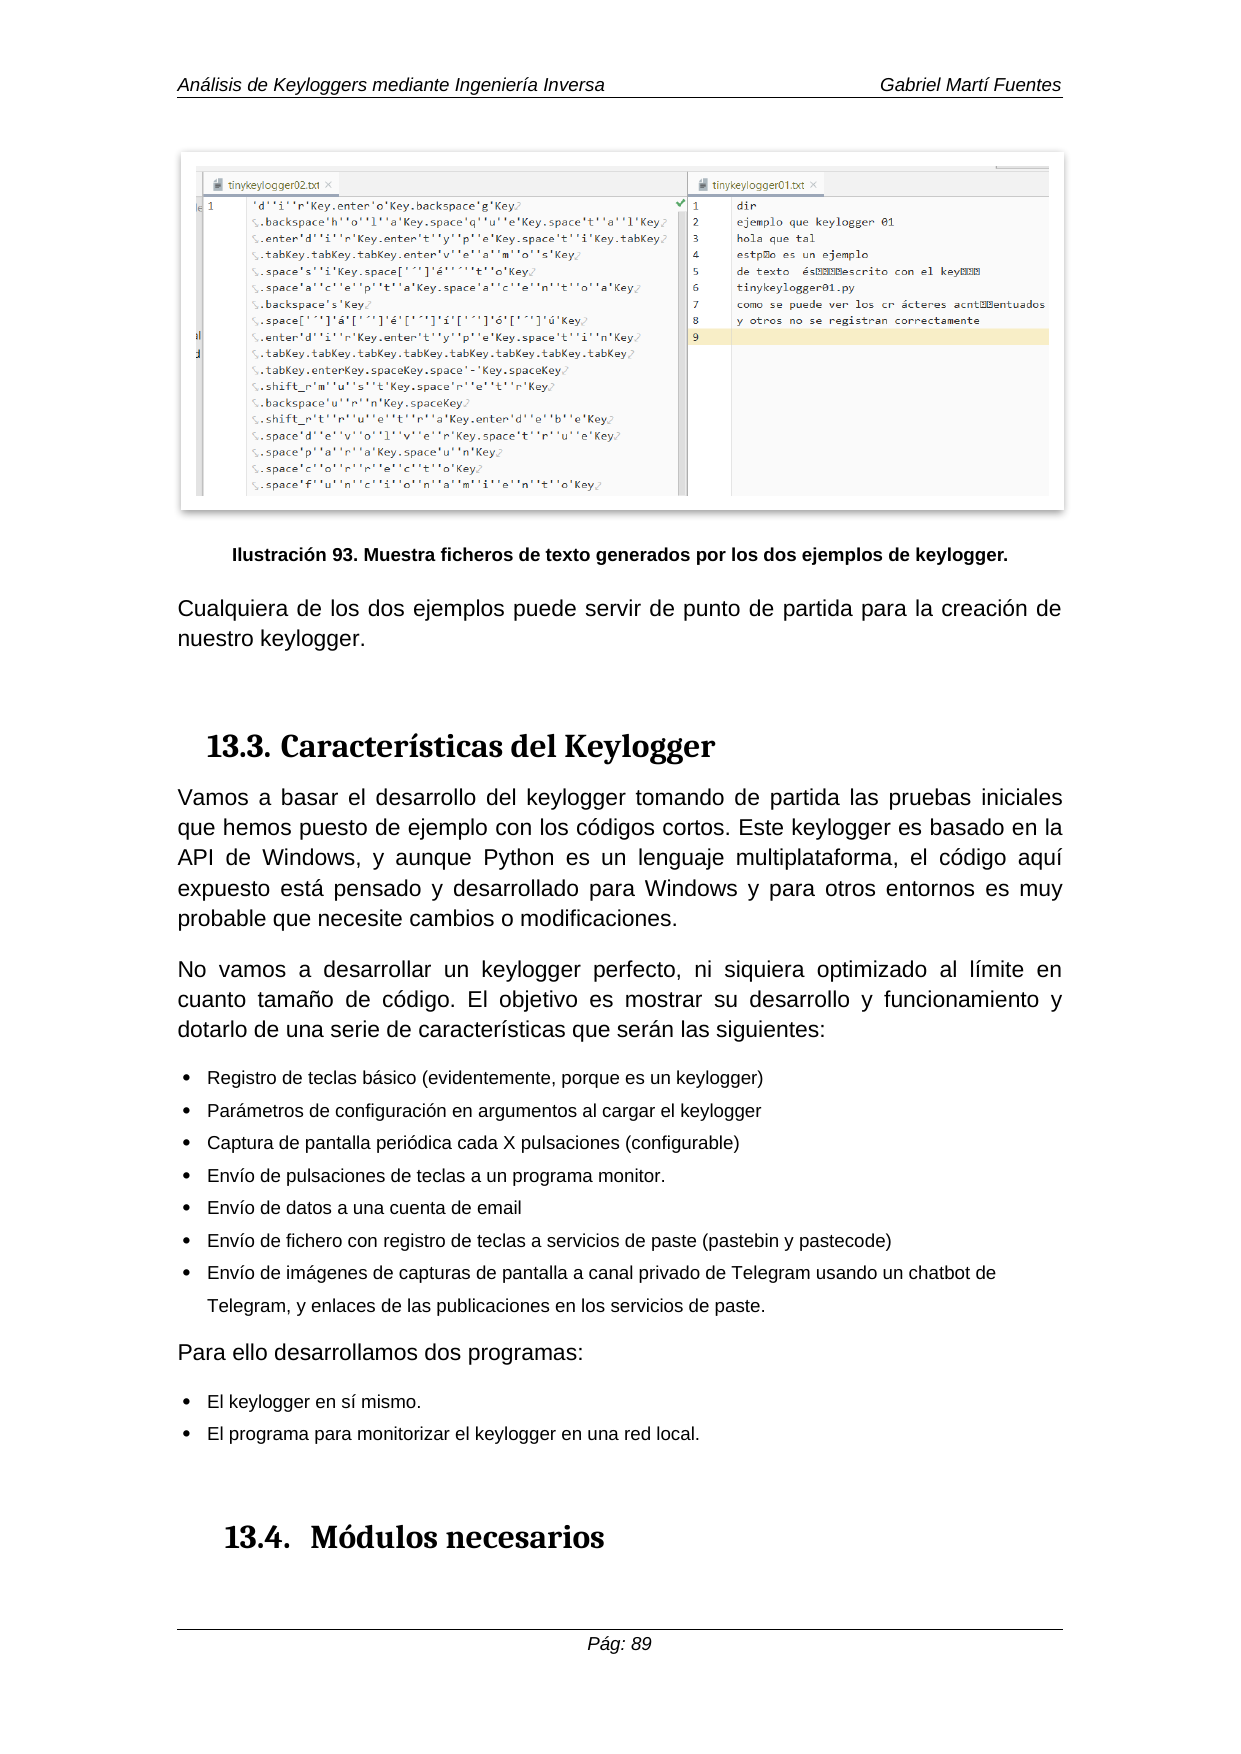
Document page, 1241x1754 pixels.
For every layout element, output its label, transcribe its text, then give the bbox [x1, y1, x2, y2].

subtitle Características del Keylogger [207, 727, 1063, 766]
list El programa para monitorizar el keylogger en una red local. [183, 1423, 1063, 1444]
list Envío de imágenes de capturas de pantalla a canal privado de Telegram usando un chatbot de Telegram, y enlaces de las publicaciones en los servicios de paste. [183, 1262, 1063, 1316]
list Envío de datos a una cuenta de email [183, 1197, 1063, 1219]
text Para ello desarrollamos dos programas: [177, 1339, 1063, 1366]
list Captura de pantalla periódica cada X pulsaciones (configurable) [183, 1132, 1063, 1154]
list Envío de pulsaciones de teclas a un programa monitor. [183, 1165, 1063, 1186]
subtitle Módulos necesarios [224, 1519, 1063, 1557]
list Envío de fichero con registro de teclas a servicios de paste (pastebin y pastecode) [183, 1230, 1063, 1251]
text Vamos a basar el desarrollo del keylogger tomando de partida las pruebas iniciales que hemos puesto de ejemplo con los códigos cortos. Este keylogger es basado en la API de Windows, y aunque Python es un lenguaje multiplataforma, el código aquí expuesto está pensado y desarrollado para Windows y para otros entornos es muy probable que necesite cambios o modificaciones. [177, 784, 1063, 931]
picture [196, 166, 1049, 496]
text Ilustración 93. Muestra ficheros de texto generados por los dos ejemplos de keylogger. [177, 544, 1063, 566]
list El keylogger en sí mismo. [183, 1390, 1063, 1412]
text Cualquiera de los dos ejemplos puede servir de punto de partida para la creación de nuestro keylogger. [177, 595, 1063, 652]
text No vamos a desarrollar un keylogger perfecto, ni siquiera optimizado al límite en cuanto tamaño de código. El objetivo es mostrar su desarrollo y funcionamiento y dotarlo de una serie de características que serán las siguientes: [177, 956, 1063, 1042]
list Registro de teclas básico (evidentemente, porque es un keylogger) [183, 1067, 1063, 1089]
list Parámetros de configuración en argumentos al cargar el keylogger [183, 1100, 1063, 1121]
